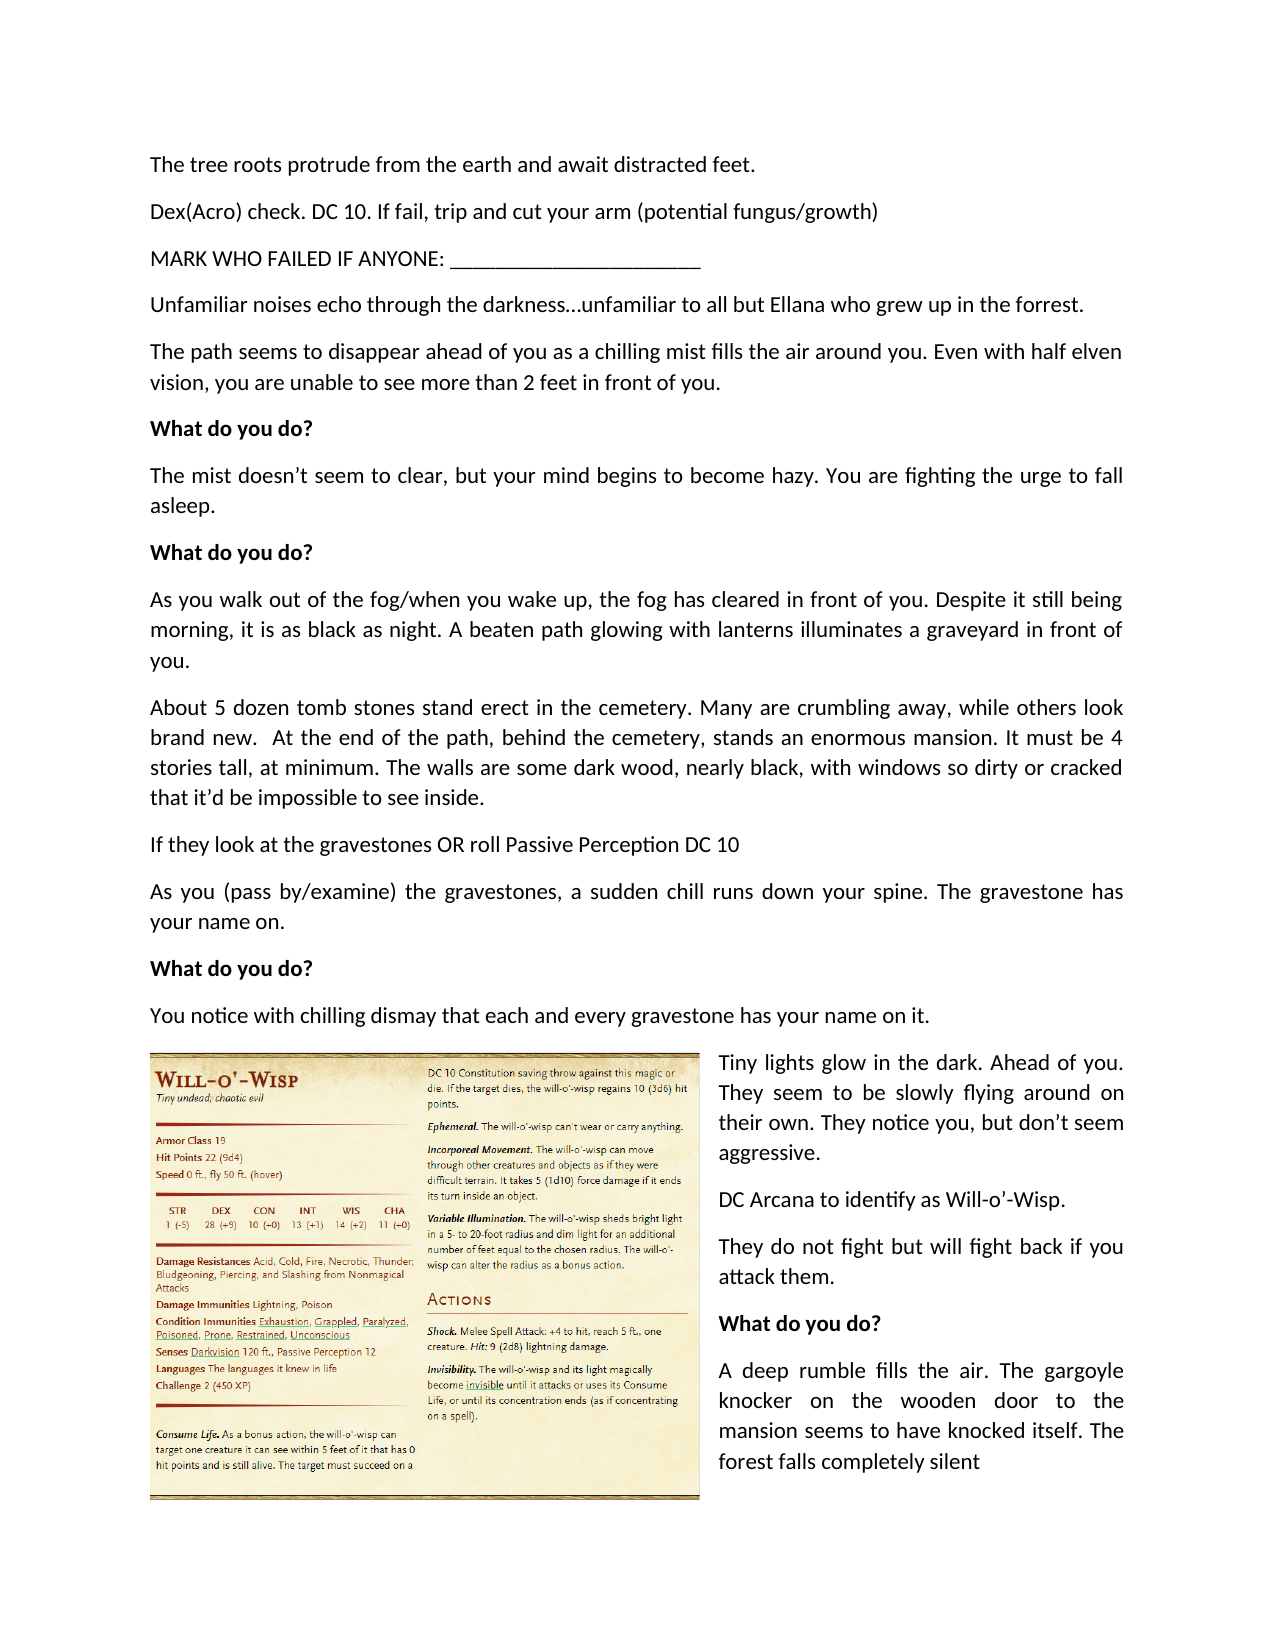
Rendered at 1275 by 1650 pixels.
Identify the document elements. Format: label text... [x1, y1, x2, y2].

text MARK WHO FAILED IF ANYONE: ______________________ [150, 244, 1125, 272]
text If they look at the gravestones OR roll Passive Perception DC 10 [150, 830, 1125, 858]
text Tiny lights glow in the dark. Ahead of you. They seem to be slowly flying around on their own. They notice you, but don’t seem aggressive. [150, 1048, 1125, 1167]
picture [150, 1049, 700, 1500]
text Dex(Acro) check. DC 10. If fail, trip and cut your arm (potential fungus/growth) [150, 197, 1125, 225]
text The mist doesn’t seem to clear, but your mind begins to become hazy. You are fighting the urge to fall asleep. [150, 461, 1125, 520]
text They do not fight but will fight back if you attack them. [700, 1232, 1125, 1291]
text The path seems to disappear ahead of you as a chilling mist fills the air around you. Even with half elven vision, you are unable to see more than 2 feet in front of you. [150, 337, 1125, 396]
text DC Arcana to identify as Will-o’-Wisp. [700, 1185, 1125, 1213]
text What do you do? [150, 954, 1125, 982]
text Unfamiliar noises echo through the darkness…unfamiliar to all but Ellana who grew up in the forrest. [150, 291, 1125, 319]
text A deep rumble fills the air. The gargoyle knocker on the wooden door to the mansion seems to have knocked itself. The forest falls completely silent [700, 1356, 1125, 1475]
text About 5 dozen tomb stones stand erect in the cemetery. Many are crumbling away, while others look brand new. At the end of the path, behind the cemetery, stands an enormous mansion. It must be 4 stories tall, at minimum. The walls are some dark wood, nearly black, with windows so dirty or cracked that it’d be impossible to see inside. [150, 693, 1125, 811]
text What do you do? [700, 1309, 1125, 1337]
text As you walk out of the fog/when you wake up, the fog has cleared in front of you. Despite it still being morning, it is as black as night. A beaten path glowing with lanterns illuminates a graveyard in front of you. [150, 585, 1125, 674]
text What do you do? [150, 414, 1125, 443]
text What do you do? [150, 538, 1125, 567]
text You notice with chilling dismay that each and every gravestone has your name on it. [150, 1001, 1125, 1029]
text The tree roots protrude from the earth and await distracted feet. [150, 150, 1125, 178]
text As you (pass by/examine) the gravestones, a sudden chill runs down your spine. The gravestone has your name on. [150, 877, 1125, 935]
